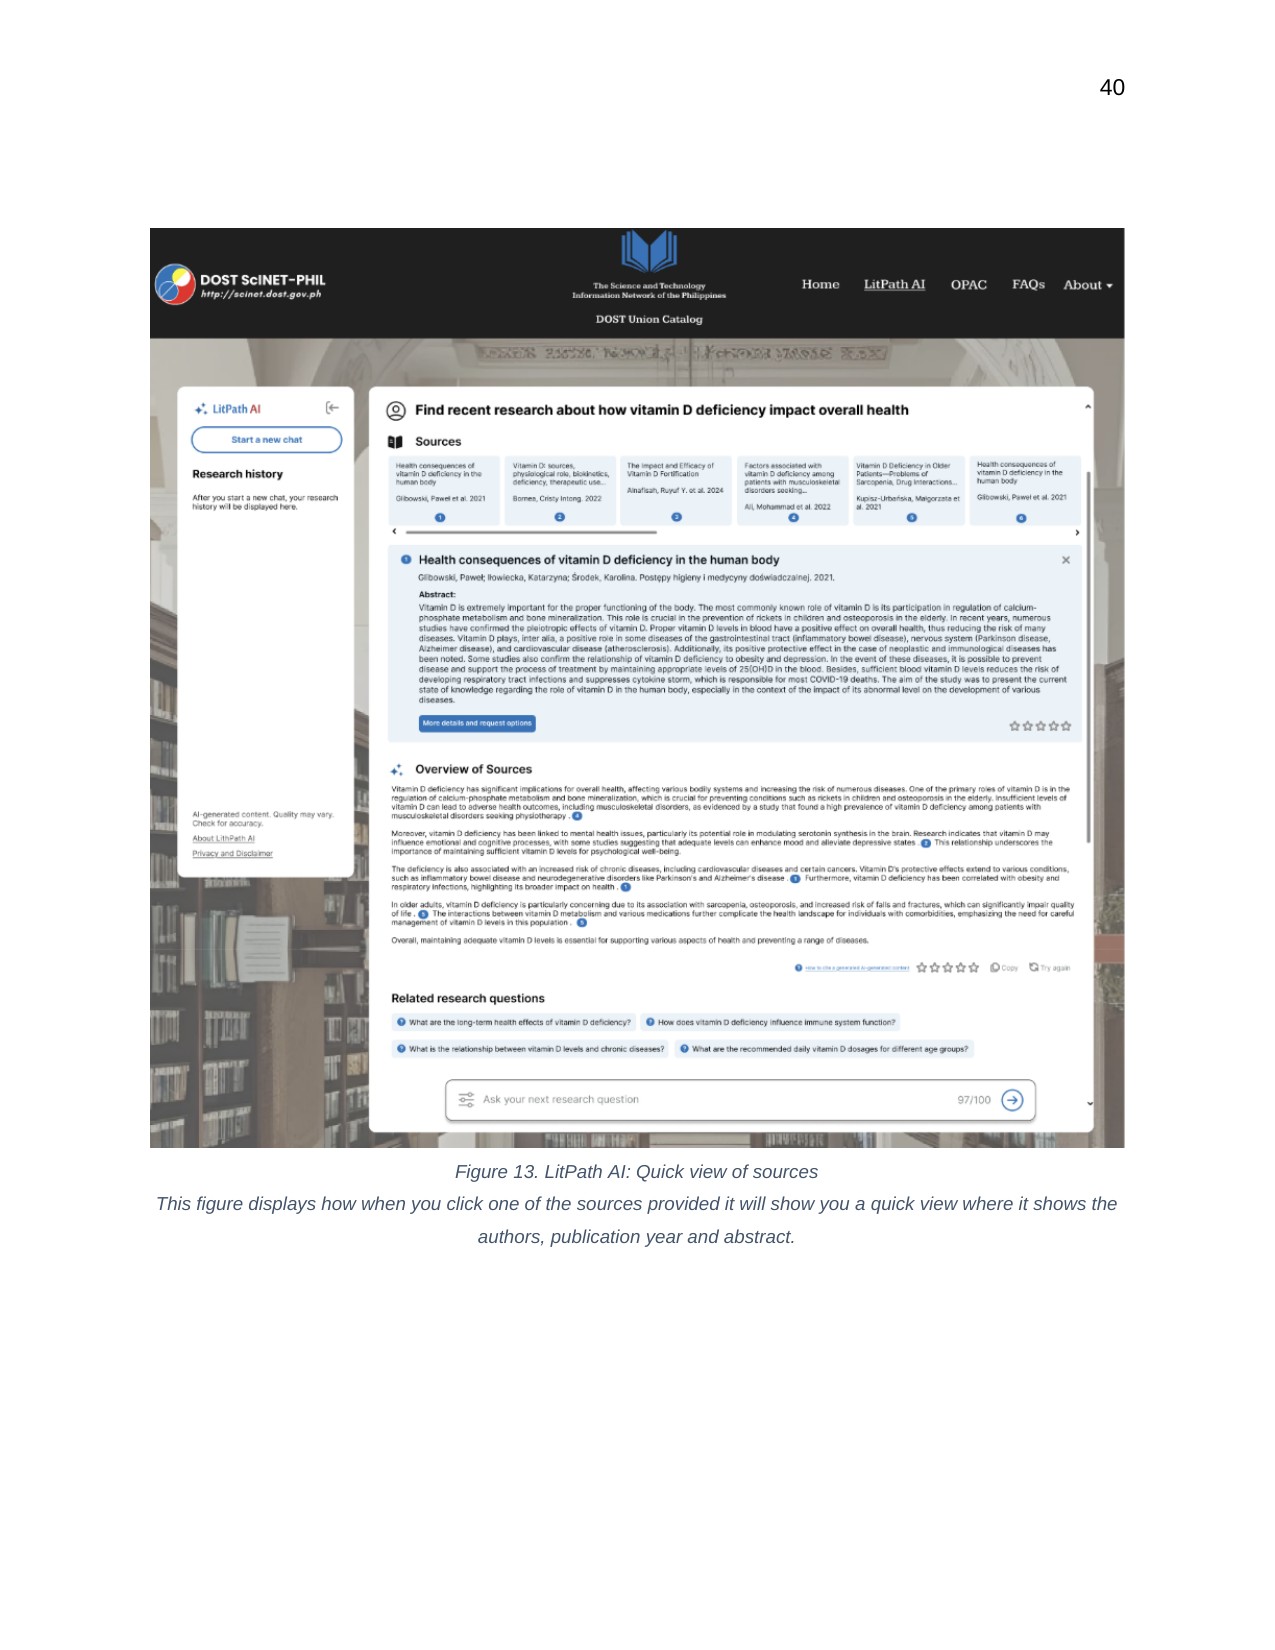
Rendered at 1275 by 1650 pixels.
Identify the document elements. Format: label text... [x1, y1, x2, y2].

picture [150, 228, 1125, 1148]
text Figure 13. LitPath AI: Quick view of sources [150, 1161, 1125, 1182]
text This figure displays how when you click one of the sources provided it will show you a quick view where it shows the authors, publication year and abstract. [150, 1193, 1125, 1247]
